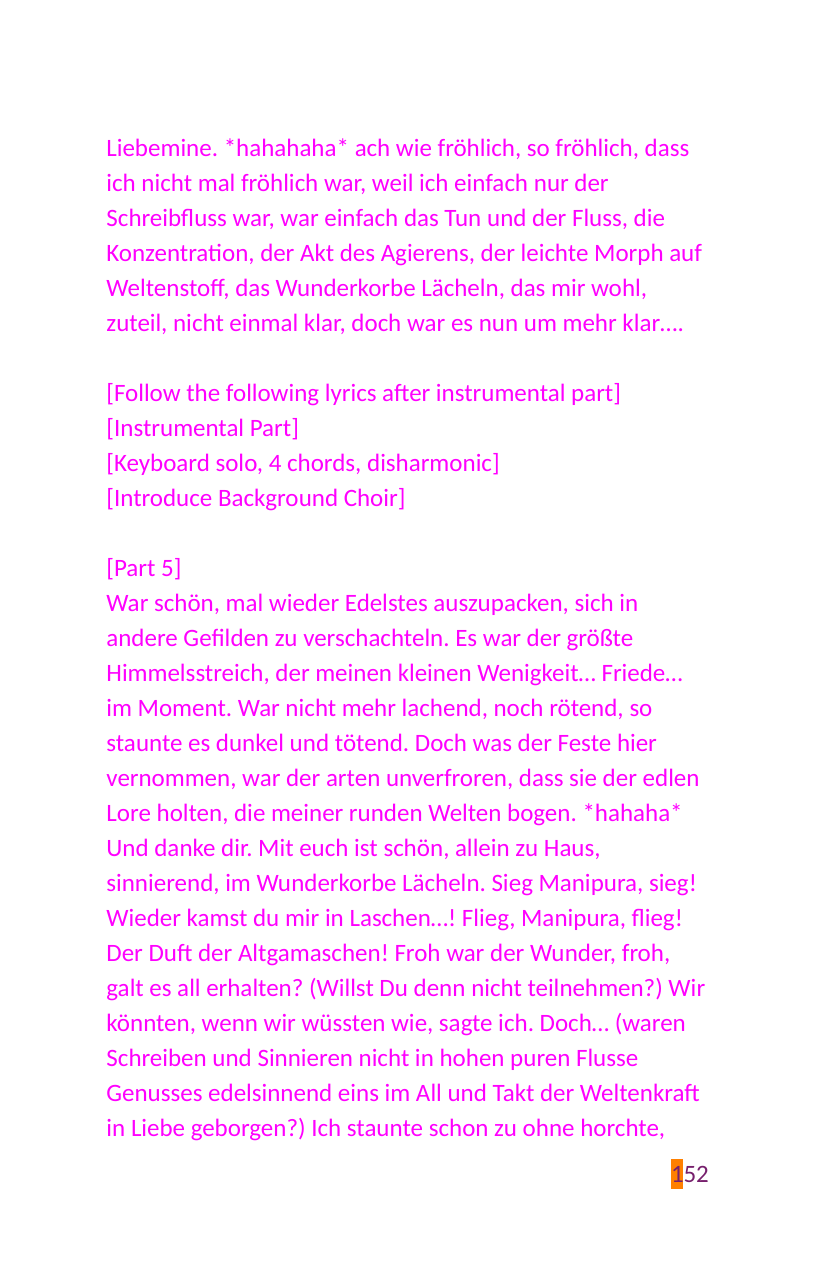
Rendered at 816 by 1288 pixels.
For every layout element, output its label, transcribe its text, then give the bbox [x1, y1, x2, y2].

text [106, 587, 709, 1142]
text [106, 132, 709, 337]
text [Follow the following lyrics after instrumental part] [106, 377, 709, 407]
text [Part 5] [106, 552, 709, 582]
text [Keyboard solo, 4 chords, disharmonic] [106, 447, 709, 477]
text [Instrumental Part] [106, 412, 709, 442]
text [Introduce Background Choir] [106, 482, 709, 512]
